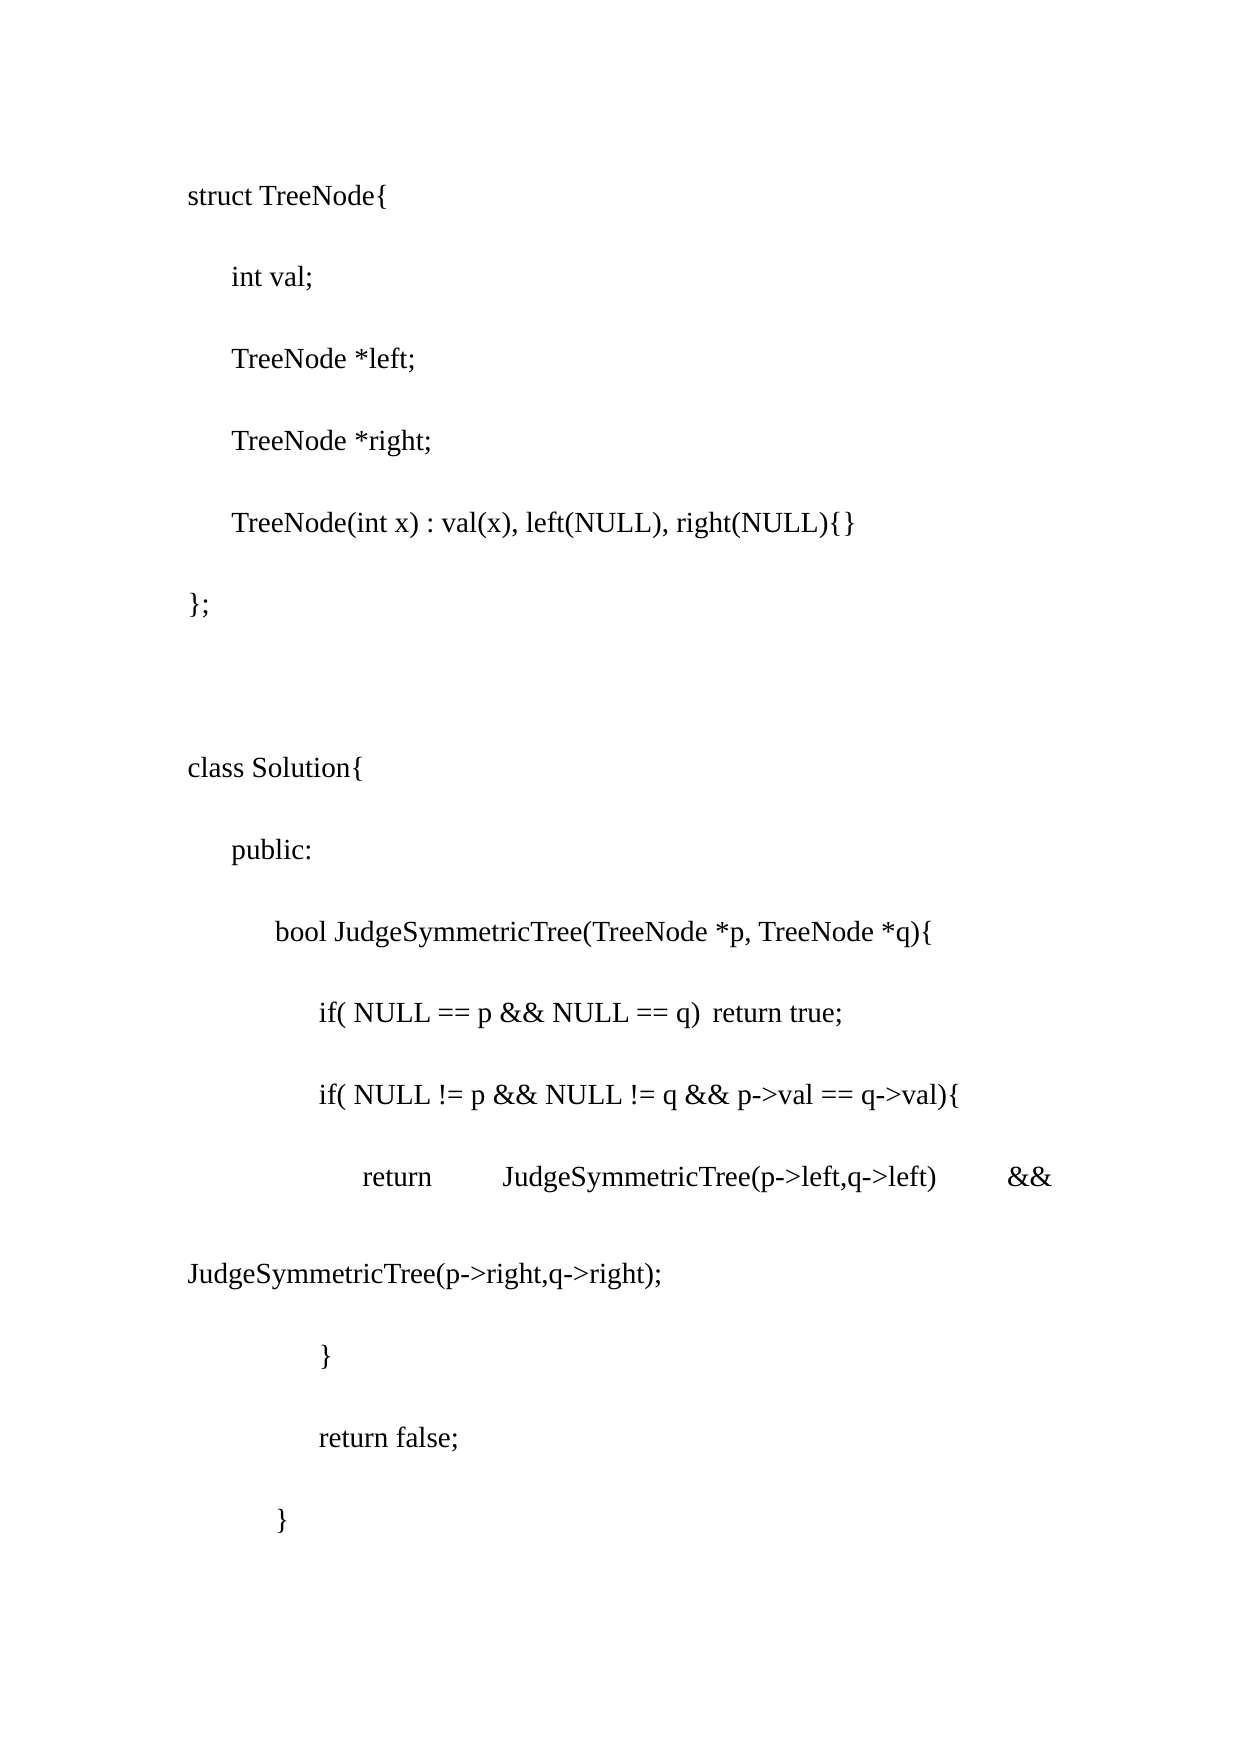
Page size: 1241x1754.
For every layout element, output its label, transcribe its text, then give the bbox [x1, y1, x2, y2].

text TreeNode *left; [187, 326, 1053, 391]
text struct TreeNode{ [187, 162, 1053, 227]
text class Solution{ [187, 734, 1053, 799]
text TreeNode *right; [187, 407, 1053, 472]
text bool JudgeSymmetricTree(TreeNode *p, TreeNode *q){ [187, 898, 1053, 963]
text } [187, 1322, 1053, 1387]
text }; [187, 571, 1053, 636]
text int val; [187, 244, 1053, 309]
text TreeNode(int x) : val(x), left(NULL), right(NULL){} [187, 489, 1053, 554]
text } [187, 1486, 1053, 1551]
text return false; [187, 1404, 1053, 1469]
text return JudgeSymmetricTree(p->left,q->left) && JudgeSymmetricTree(p->right,q->right); [187, 1143, 1053, 1306]
text public: [187, 816, 1053, 881]
text if( NULL == p && NULL == q) return true; [187, 980, 1053, 1045]
text if( NULL != p && NULL != q && p->val == q->val){ [187, 1061, 1053, 1126]
